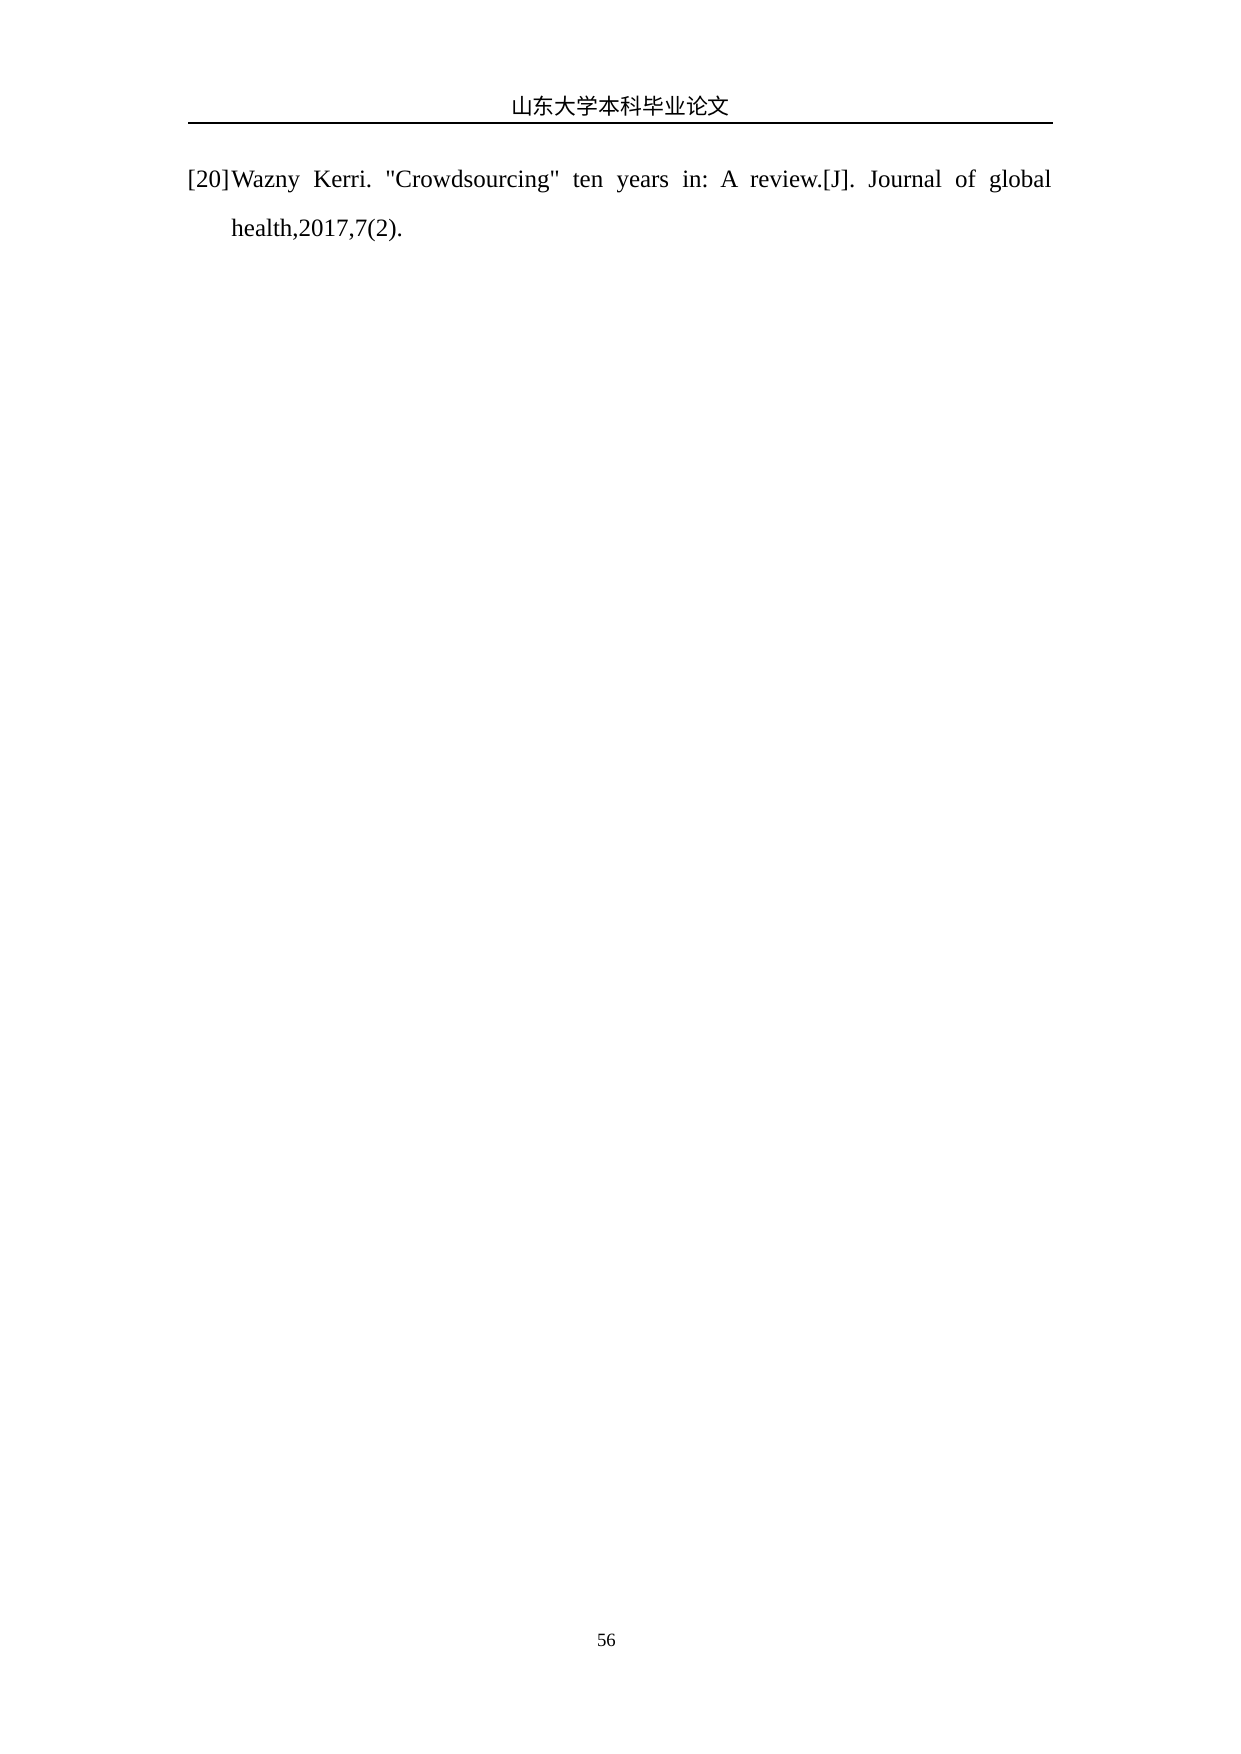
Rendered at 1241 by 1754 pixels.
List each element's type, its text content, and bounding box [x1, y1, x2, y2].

list Wazny Kerri. "Crowdsourcing" ten years in: A review.[J]. Journal of global health,2017,7(2). [187, 162, 1053, 243]
